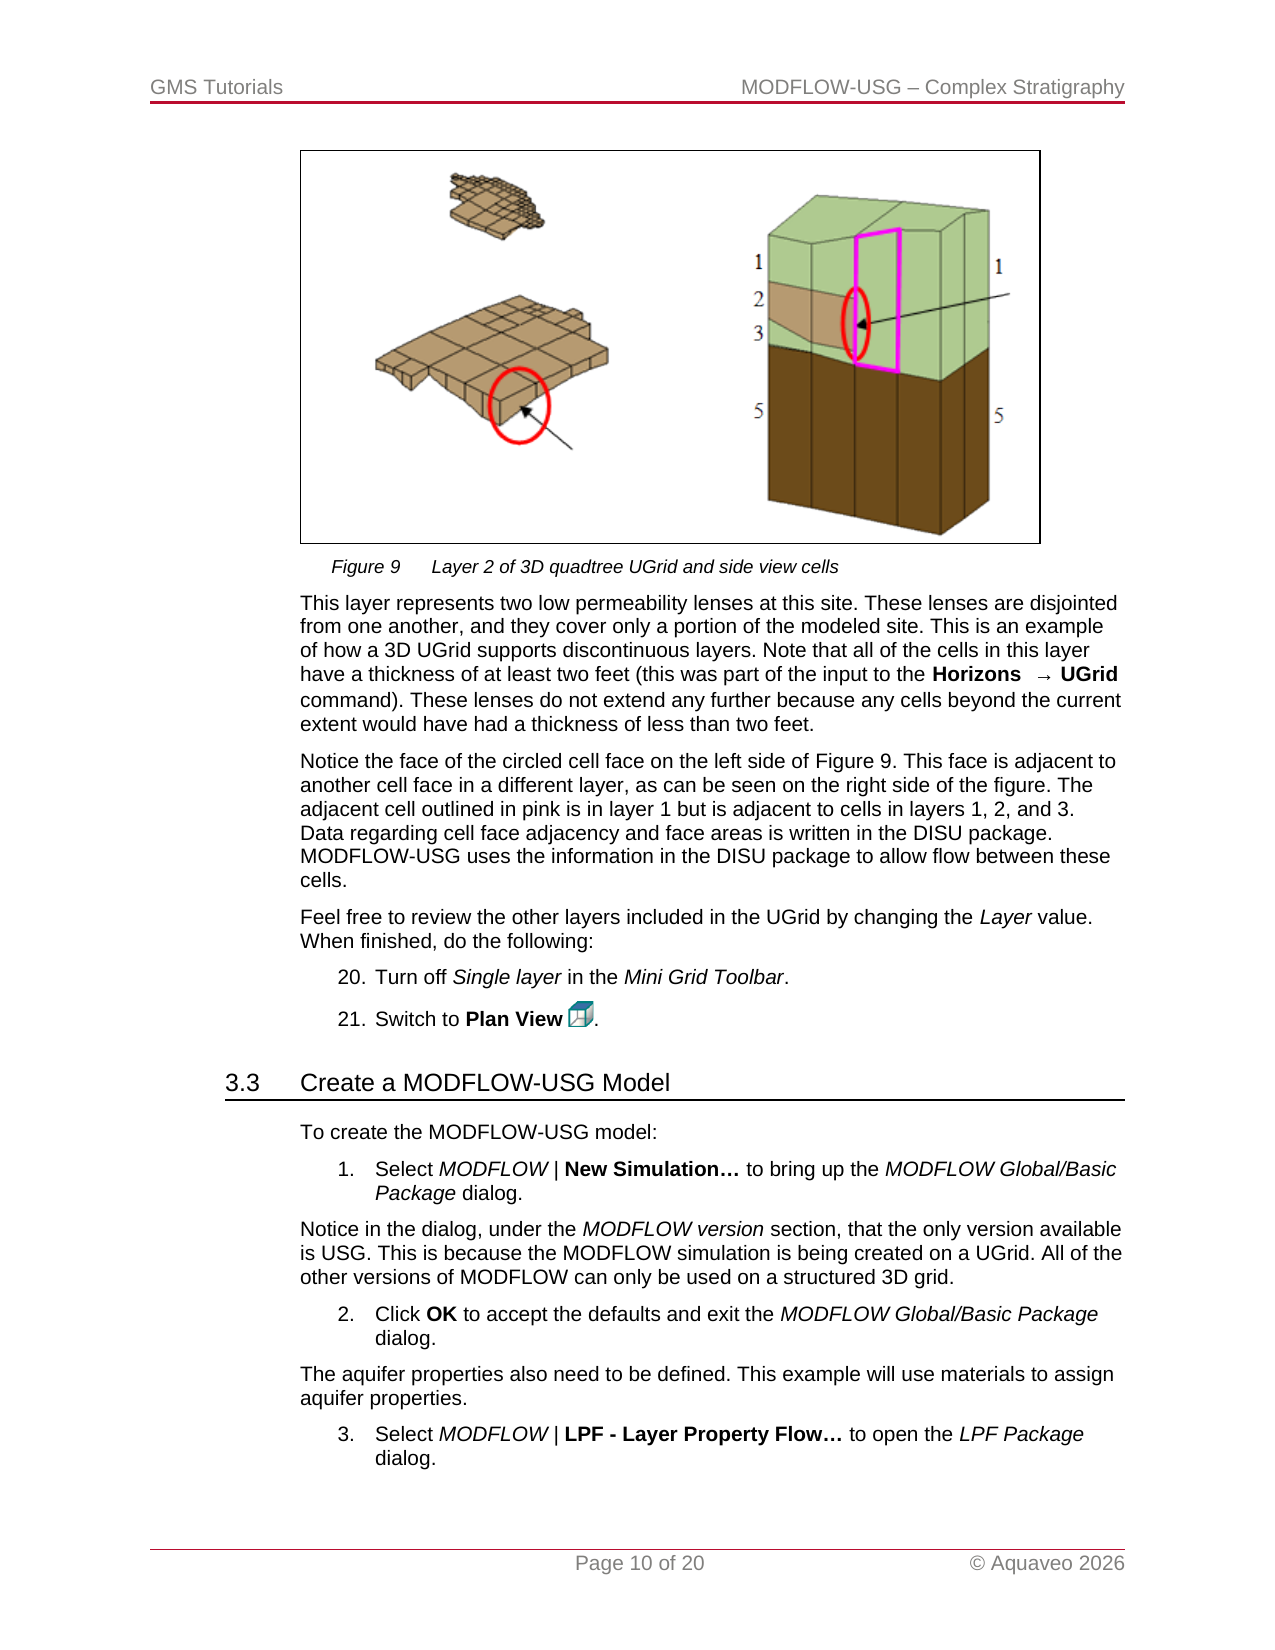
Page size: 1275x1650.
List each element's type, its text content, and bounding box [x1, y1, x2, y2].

text Figure 9 Layer 2 of 3D quadtree UGrid and side view cells [300, 556, 1125, 578]
text To create the MODFLOW-USG model: [300, 1120, 1125, 1144]
picture [568, 1001, 594, 1027]
list Select MODFLOW | New Simulation… to bring up the MODFLOW Global/Basic Package dialog. [337, 1157, 1125, 1204]
text Notice in the dialog, under the MODFLOW version section, that the only version available is USG. This is because the MODFLOW simulation is being created on a UGrid. All of the other versions of MODFLOW can only be used on a structured 3D grid. [300, 1217, 1125, 1289]
list Turn off Single layer in the Mini Grid Toolbar. [337, 965, 1125, 989]
list Click OK to accept the defaults and exit the MODFLOW Global/Basic Package dialog. [337, 1301, 1125, 1349]
text Notice the face of the circled cell face on the left side of Figure 9. This face is adjacent to another cell face in a different layer, as can be seen on the right side of the figure. The adjacent cell outlined in pink is in layer 1 but is adjacent to cells in layers 1, 2, and 3. Data regarding cell face adjacency and face areas is written in the DISU package. MODFLOW-USG uses the information in the DISU package to allow flow between these cells. [300, 748, 1125, 892]
text Feel free to review the other layers included in the UGrid by changing the Layer value. When finished, do the following: [300, 905, 1125, 953]
subtitle Create a MODFLOW-USG Model [225, 1068, 1125, 1099]
text The aquifer properties also need to be defined. This example will use materials to assign aquifer properties. [300, 1362, 1125, 1410]
text This layer represents two low permeability lenses at this site. These lenses are disjointed from one another, and they cover only a portion of the modeled site. This is an example of how a 3D UGrid supports discontinuous layers. Note that all of the cells in this layer have a thickness of at least two feet (this was part of the input to the Horizons → UGrid command). These lenses do not extend any further because any cells beyond the current extent would have had a thickness of less than two feet. [300, 590, 1125, 736]
picture [301, 151, 1039, 543]
list Select MODFLOW | LPF - Layer Property Flow… to open the LPF Package dialog. [337, 1422, 1125, 1470]
list Switch to Plan View . [337, 1002, 1125, 1031]
